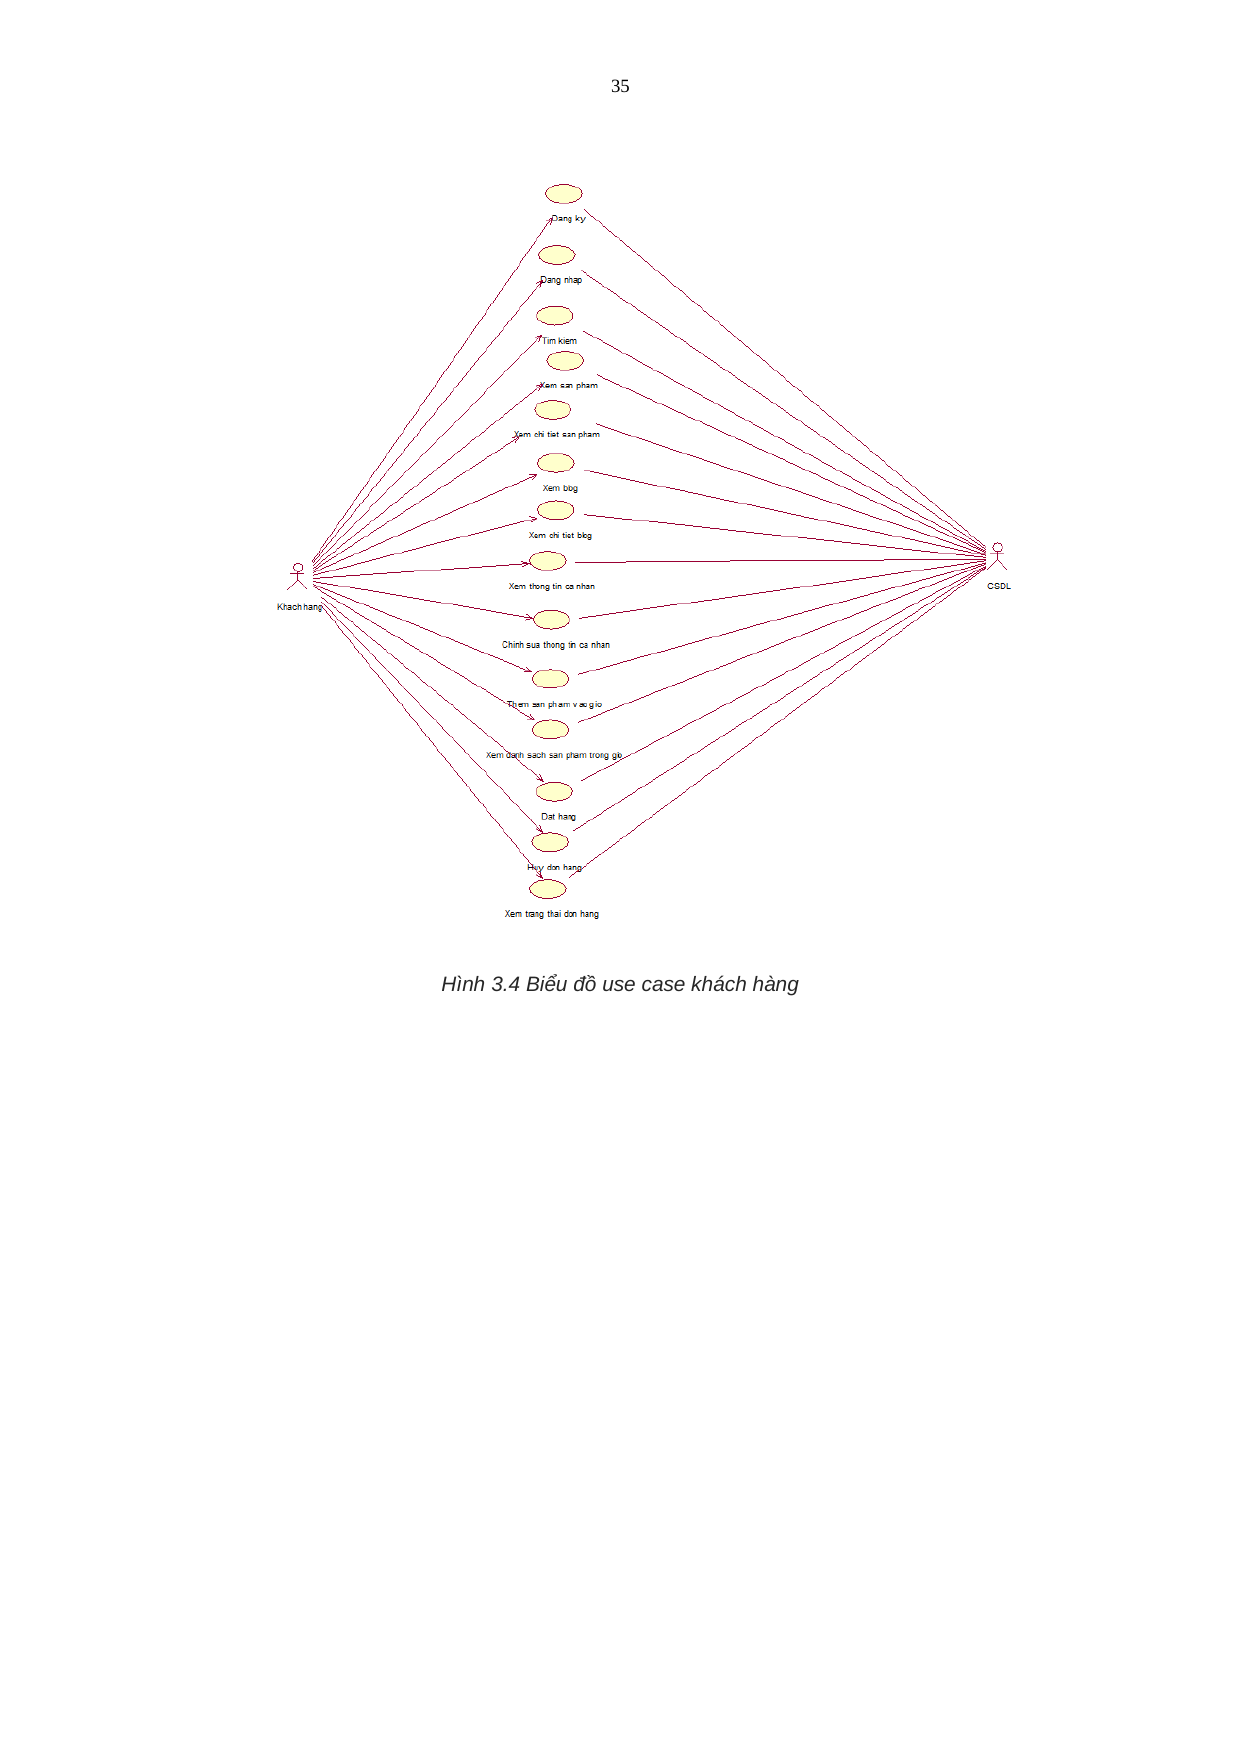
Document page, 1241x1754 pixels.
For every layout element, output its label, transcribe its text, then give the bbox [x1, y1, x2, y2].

text Hình 3.4 Biểu đồ use case khách hàng [187, 972, 1053, 996]
picture [187, 154, 1052, 953]
